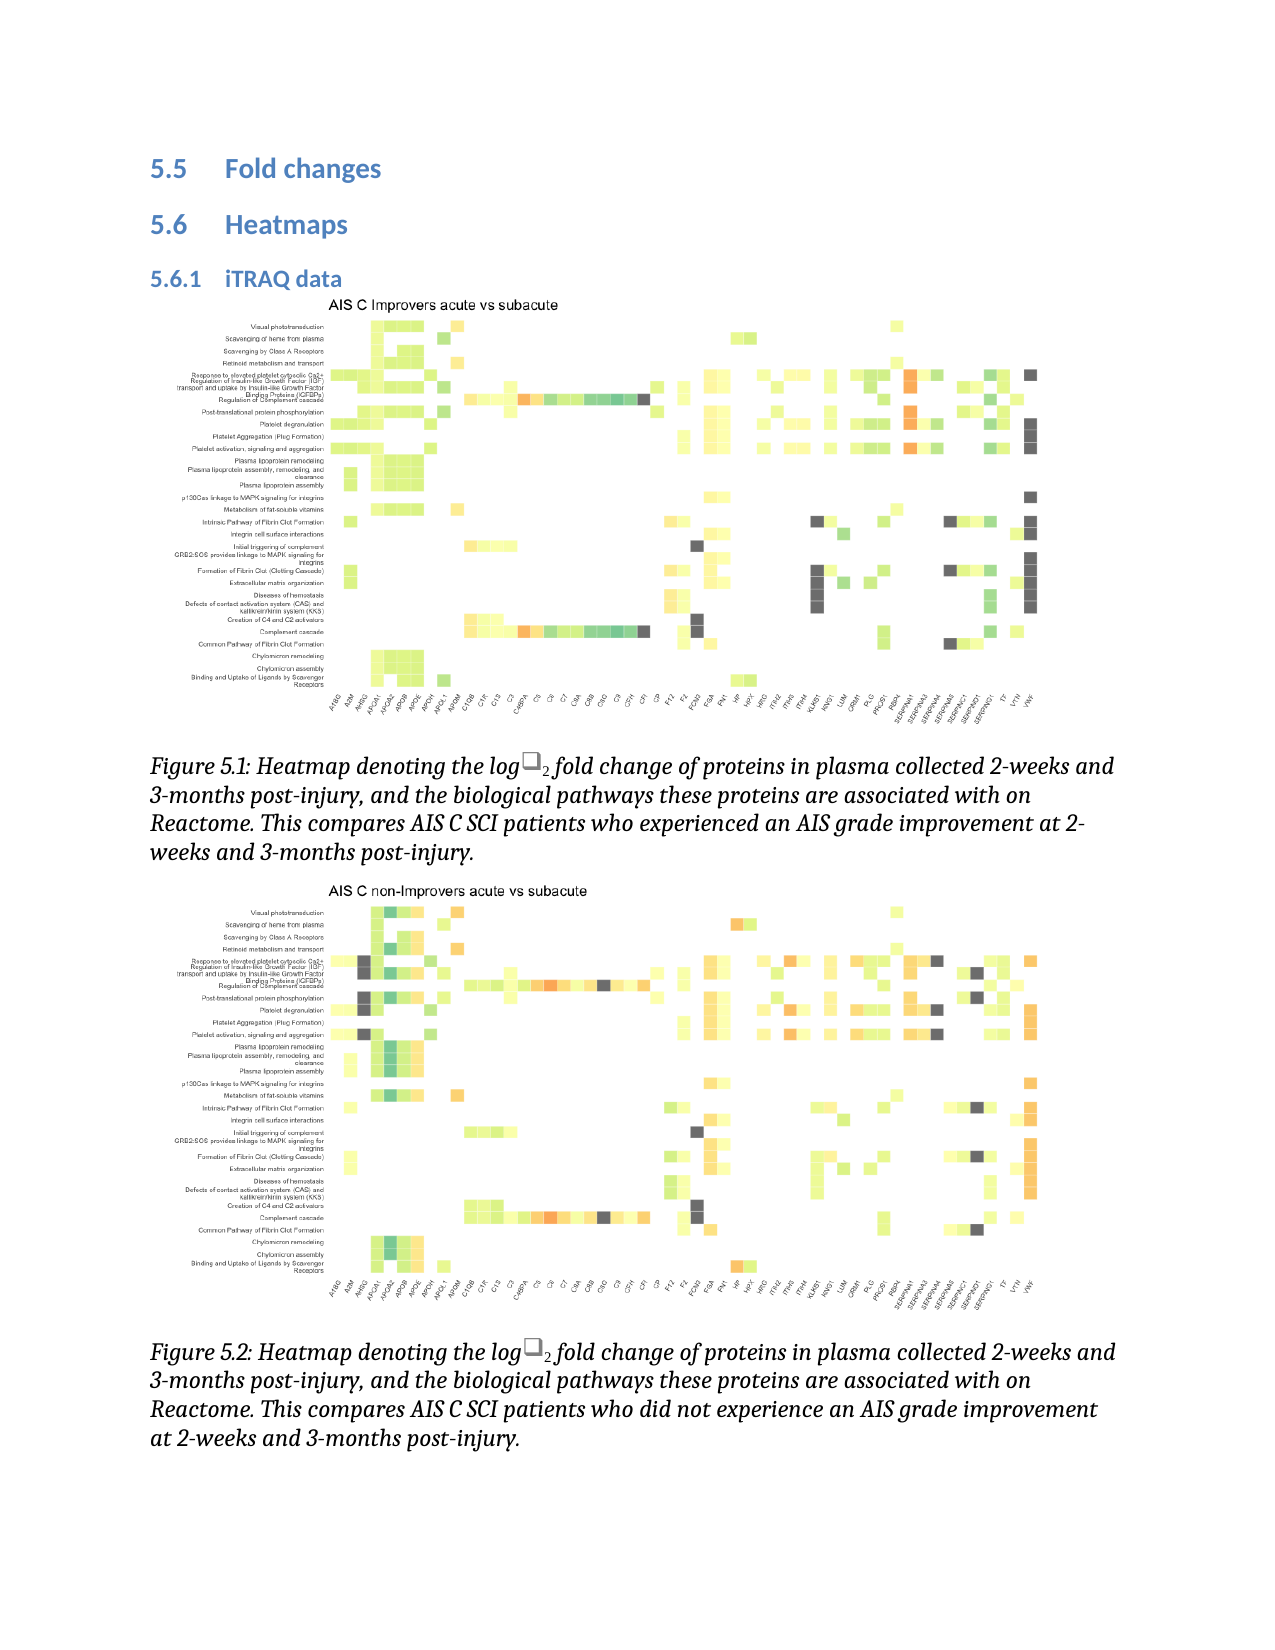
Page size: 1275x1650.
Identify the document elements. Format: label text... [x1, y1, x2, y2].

subtitle 5.6.1 iTRAQ data [150, 263, 1125, 293]
subtitle 5.5 Fold changes [150, 150, 1125, 186]
text Figure 5.2: Heatmap denoting the log fold change of proteins in plasma collected 2-weeks and 3-months post-injury, and the biological pathways these proteins are associated with on Reactome. This compares AIS C SCI patients who did not experience an AIS grade improvement at 2-weeks and 3-months post-injury. [150, 1338, 1125, 1453]
subtitle 5.6 Heatmaps [150, 206, 1125, 242]
text Figure 5.1: Heatmap denoting the log fold change of proteins in plasma collected 2-weeks and 3-months post-injury, and the biological pathways these proteins are associated with on Reactome. This compares AIS C SCI patients who experienced an AIS grade improvement at 2-weeks and 3-months post-injury. [150, 752, 1125, 867]
picture [168, 879, 1044, 1317]
picture [168, 293, 1044, 731]
